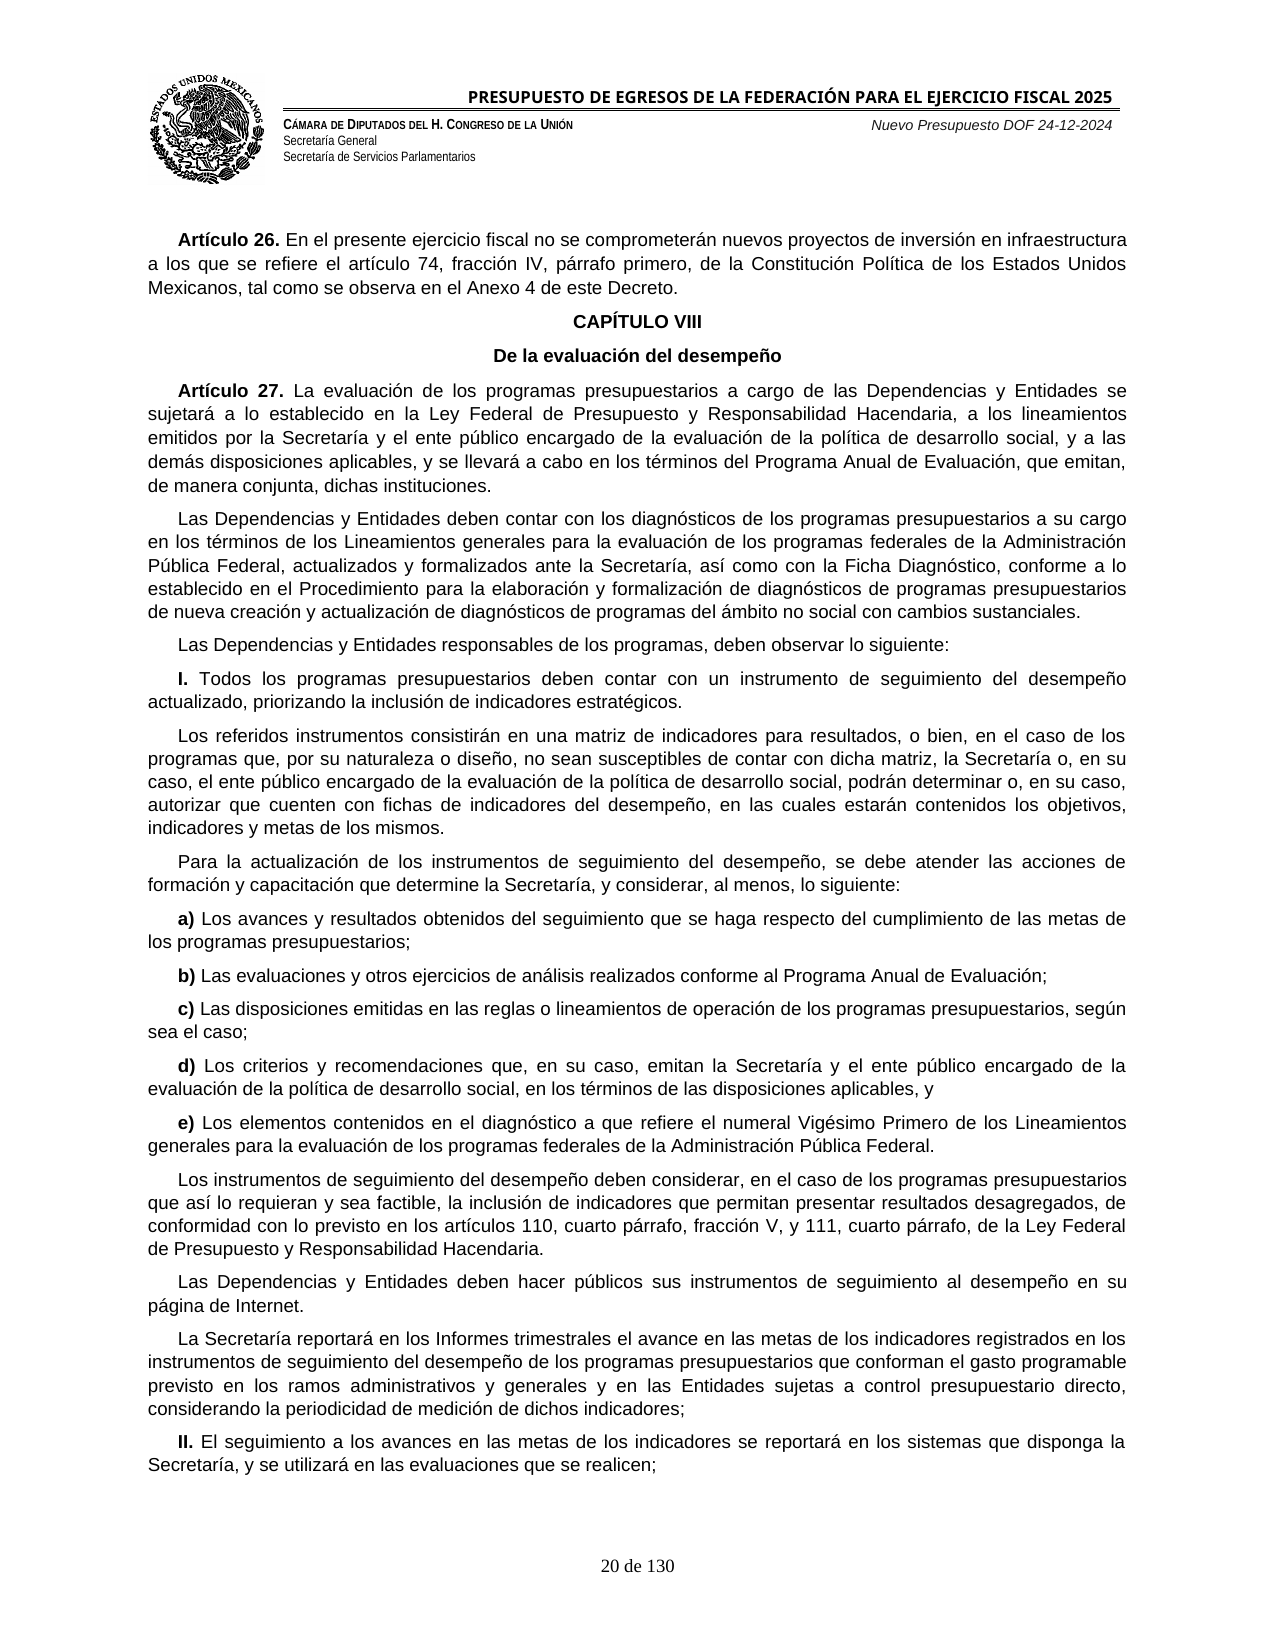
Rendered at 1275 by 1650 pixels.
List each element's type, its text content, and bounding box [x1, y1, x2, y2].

text I. Todos los programas presupuestarios deben contar con un instrumento de seguimiento del desempeño actualizado, priorizando la inclusión de indicadores estratégicos. [148, 667, 1127, 713]
text b) Las evaluaciones y otros ejercicios de análisis realizados conforme al Programa Anual de Evaluación; [148, 963, 1127, 987]
text De la evaluación del desempeño [148, 344, 1127, 367]
text Las Dependencias y Entidades responsables de los programas, deben observar lo siguiente: [148, 633, 1127, 657]
text CAPÍTULO VIII [148, 309, 1127, 333]
text II. El seguimiento a los avances en las metas de los indicadores se reportará en los sistemas que disponga la Secretaría, y se utilizará en las evaluaciones que se realicen; [148, 1430, 1127, 1477]
text c) Las disposiciones emitidas en las reglas o lineamientos de operación de los programas presupuestarios, según sea el caso; [148, 997, 1127, 1043]
text Los referidos instrumentos consistirán en una matriz de indicadores para resultados, o bien, en el caso de los programas que, por su naturaleza o diseño, no sean susceptibles de contar con dicha matriz, la Secretaría o, en su caso, el ente público encargado de la evaluación de la política de desarrollo social, podrán determinar o, en su caso, autorizar que cuenten con fichas de indicadores del desempeño, en las cuales estarán contenidos los objetivos, indicadores y metas de los mismos. [148, 724, 1127, 839]
text Artículo 27. La evaluación de los programas presupuestarios a cargo de las Dependencias y Entidades se sujetará a lo establecido en la Ley Federal de Presupuesto y Responsabilidad Hacendaria, a los lineamientos emitidos por la Secretaría y el ente público encargado de la evaluación de la política de desarrollo social, y a las demás disposiciones aplicables, y se llevará a cabo en los términos del Programa Anual de Evaluación, que emitan, de manera conjunta, dichas instituciones. [148, 378, 1127, 497]
text Las Dependencias y Entidades deben hacer públicos sus instrumentos de seguimiento al desempeño en su página de Internet. [148, 1271, 1127, 1317]
text Las Dependencias y Entidades deben contar con los diagnósticos de los programas presupuestarios a su cargo en los términos de los Lineamientos generales para la evaluación de los programas federales de la Administración Pública Federal, actualizados y formalizados ante la Secretaría, así como con la Ficha Diagnóstico, conforme a lo establecido en el Procedimiento para la elaboración y formalización de diagnósticos de programas presupuestarios de nueva creación y actualización de diagnósticos de programas del ámbito no social con cambios sustanciales. [148, 507, 1127, 623]
text Para la actualización de los instrumentos de seguimiento del desempeño, se debe atender las acciones de formación y capacitación que determine la Secretaría, y considerar, al menos, lo siguiente: [148, 850, 1127, 896]
text La Secretaría reportará en los Informes trimestrales el avance en las metas de los indicadores registrados en los instrumentos de seguimiento del desempeño de los programas presupuestarios que conforman el gasto programable previsto en los ramos administrativos y generales y en las Entidades sujetas a control presupuestario directo, considerando la periodicidad de medición de dichos indicadores; [148, 1327, 1127, 1420]
text a) Los avances y resultados obtenidos del seguimiento que se haga respecto del cumplimiento de las metas de los programas presupuestarios; [148, 907, 1127, 953]
text Los instrumentos de seguimiento del desempeño deben considerar, en el caso de los programas presupuestarios que así lo requieran y sea factible, la inclusión de indicadores que permitan presentar resultados desagregados, de conformidad con lo previsto en los artículos 110, cuarto párrafo, fracción V, y 111, cuarto párrafo, de la Ley Federal de Presupuesto y Responsabilidad Hacendaria. [148, 1167, 1127, 1260]
text d) Los criterios y recomendaciones que, en su caso, emitan la Secretaría y el ente público encargado de la evaluación de la política de desarrollo social, en los términos de las disposiciones aplicables, y [148, 1054, 1127, 1100]
text e) Los elementos contenidos en el diagnóstico a que refiere el numeral Vigésimo Primero de los Lineamientos generales para la evaluación de los programas federales de la Administración Pública Federal. [148, 1111, 1127, 1157]
text Artículo 26. En el presente ejercicio fiscal no se comprometerán nuevos proyectos de inversión en infraestructura a los que se refiere el artículo 74, fracción IV, párrafo primero, de la Constitución Política de los Estados Unidos Mexicanos, tal como se observa en el Anexo 4 de este Decreto. [148, 228, 1127, 299]
